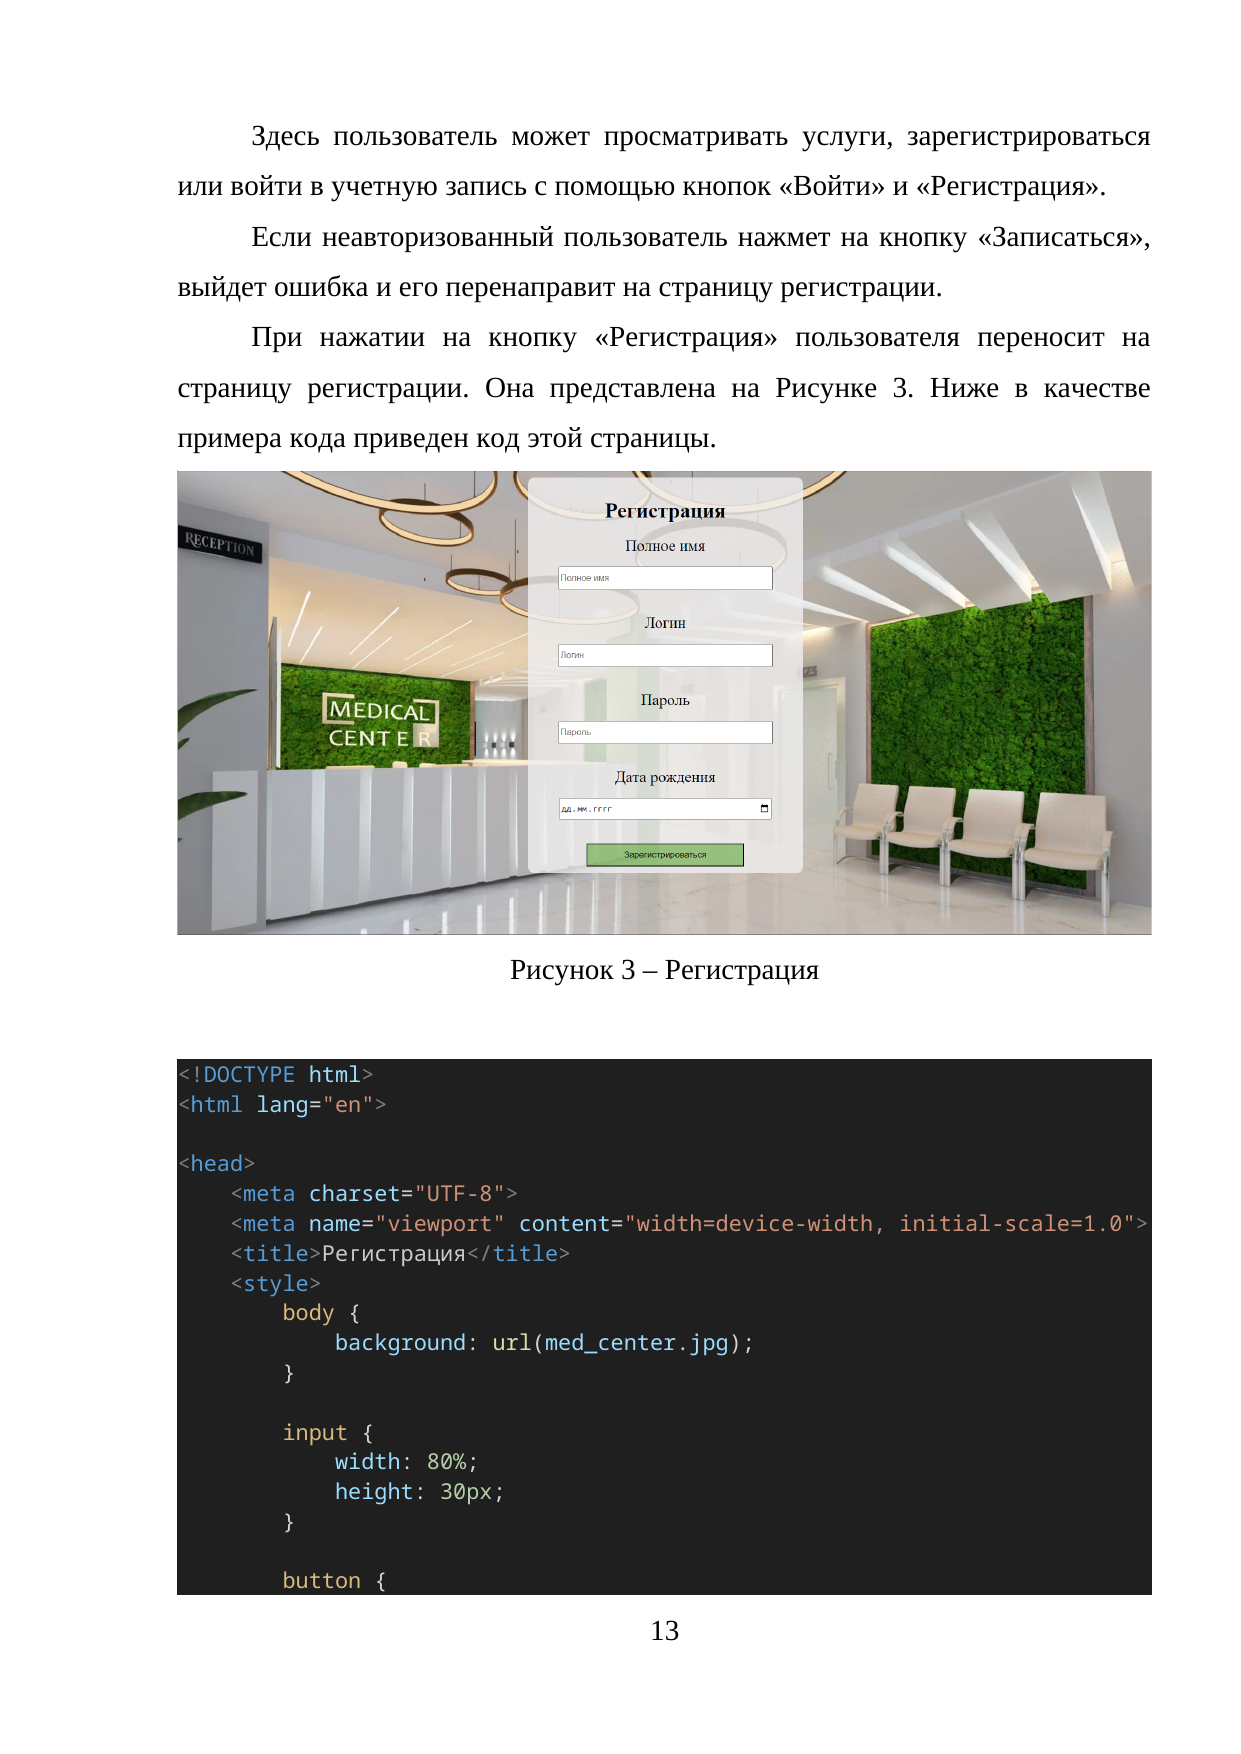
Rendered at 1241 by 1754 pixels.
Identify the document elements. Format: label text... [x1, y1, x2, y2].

text body { [177, 1297, 1152, 1327]
text width: 80%; [177, 1446, 1152, 1476]
text <title>Регистрация</title> [177, 1238, 1152, 1267]
text <head> [177, 1148, 1152, 1178]
text При нажатии на кнопку «Регистрация» пользователя переносит на страницу регистрации. Она представлена на Рисунке 3. Ниже в качестве примера кода приведен код этой страницы. [177, 319, 1152, 453]
text <style> [177, 1267, 1152, 1297]
text Здесь пользователь может просматривать услуги, зарегистрироваться или войти в учетную запись с помощью кнопок «Войти» и «Регистрация». [177, 118, 1152, 202]
text <html lang="en"> [177, 1089, 1152, 1118]
text <!DOCTYPE html> [177, 1059, 1152, 1089]
text button { [177, 1565, 1152, 1595]
text } [177, 1506, 1152, 1536]
text <meta charset="UTF-8"> [177, 1178, 1152, 1208]
picture [177, 470, 1152, 935]
text Рисунок 3 – Регистрация [177, 952, 1152, 985]
text <meta name="viewport" content="width=device-width, initial-scale=1.0"> [177, 1208, 1152, 1238]
text } [177, 1357, 1152, 1387]
text input { [177, 1416, 1152, 1446]
text background: url(med_center.jpg); [177, 1327, 1152, 1357]
text Если неавторизованный пользователь нажмет на кнопку «Записаться», выйдет ошибка и его перенаправит на страницу регистрации. [177, 219, 1152, 303]
text height: 30px; [177, 1476, 1152, 1506]
